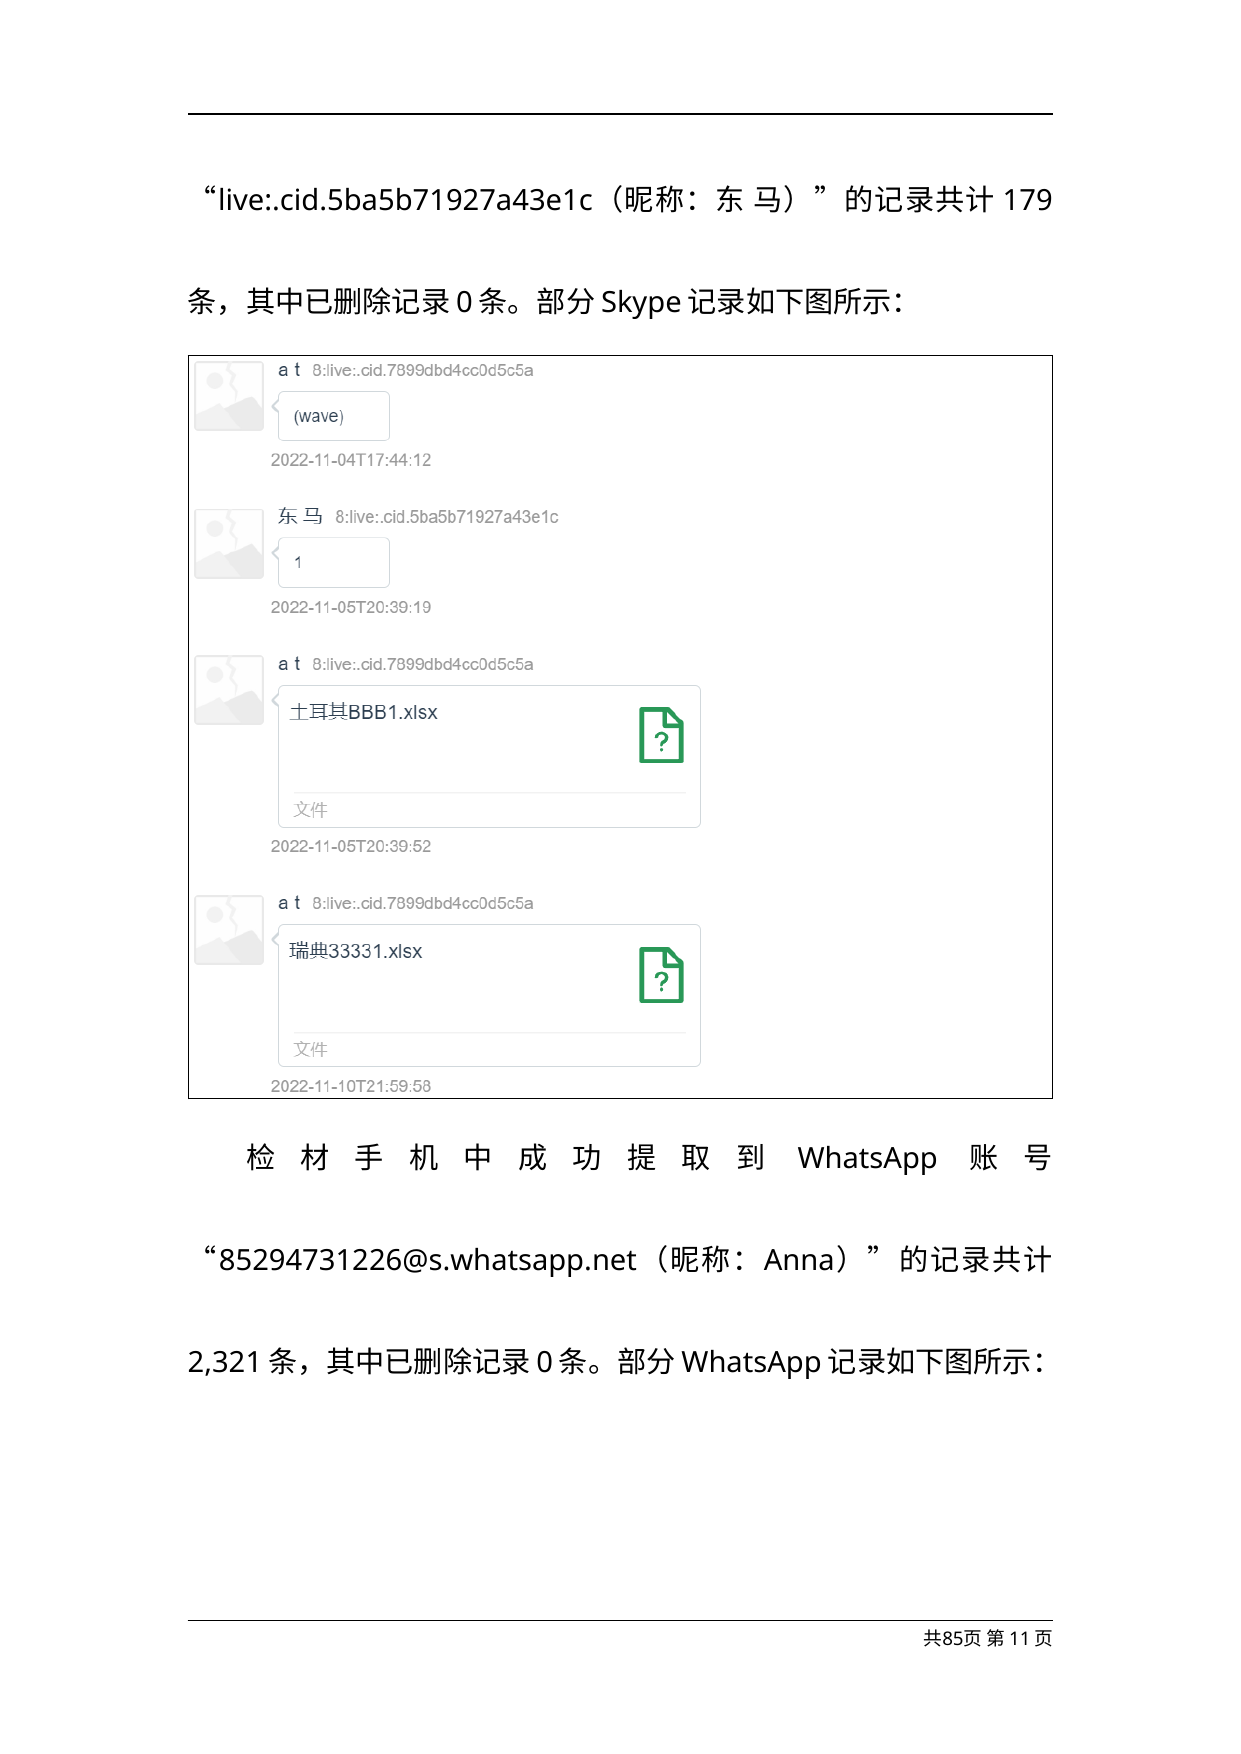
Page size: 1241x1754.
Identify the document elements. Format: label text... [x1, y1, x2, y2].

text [187, 164, 1053, 334]
picture [189, 356, 1052, 1098]
text 检材手机中成功提取到WhatsApp账号“85294731226@s.whatsapp.net（昵称：Anna）”的记录共计2,321条，其中已删除记录0条。部分WhatsApp记录如下图所示： [187, 1122, 1053, 1393]
